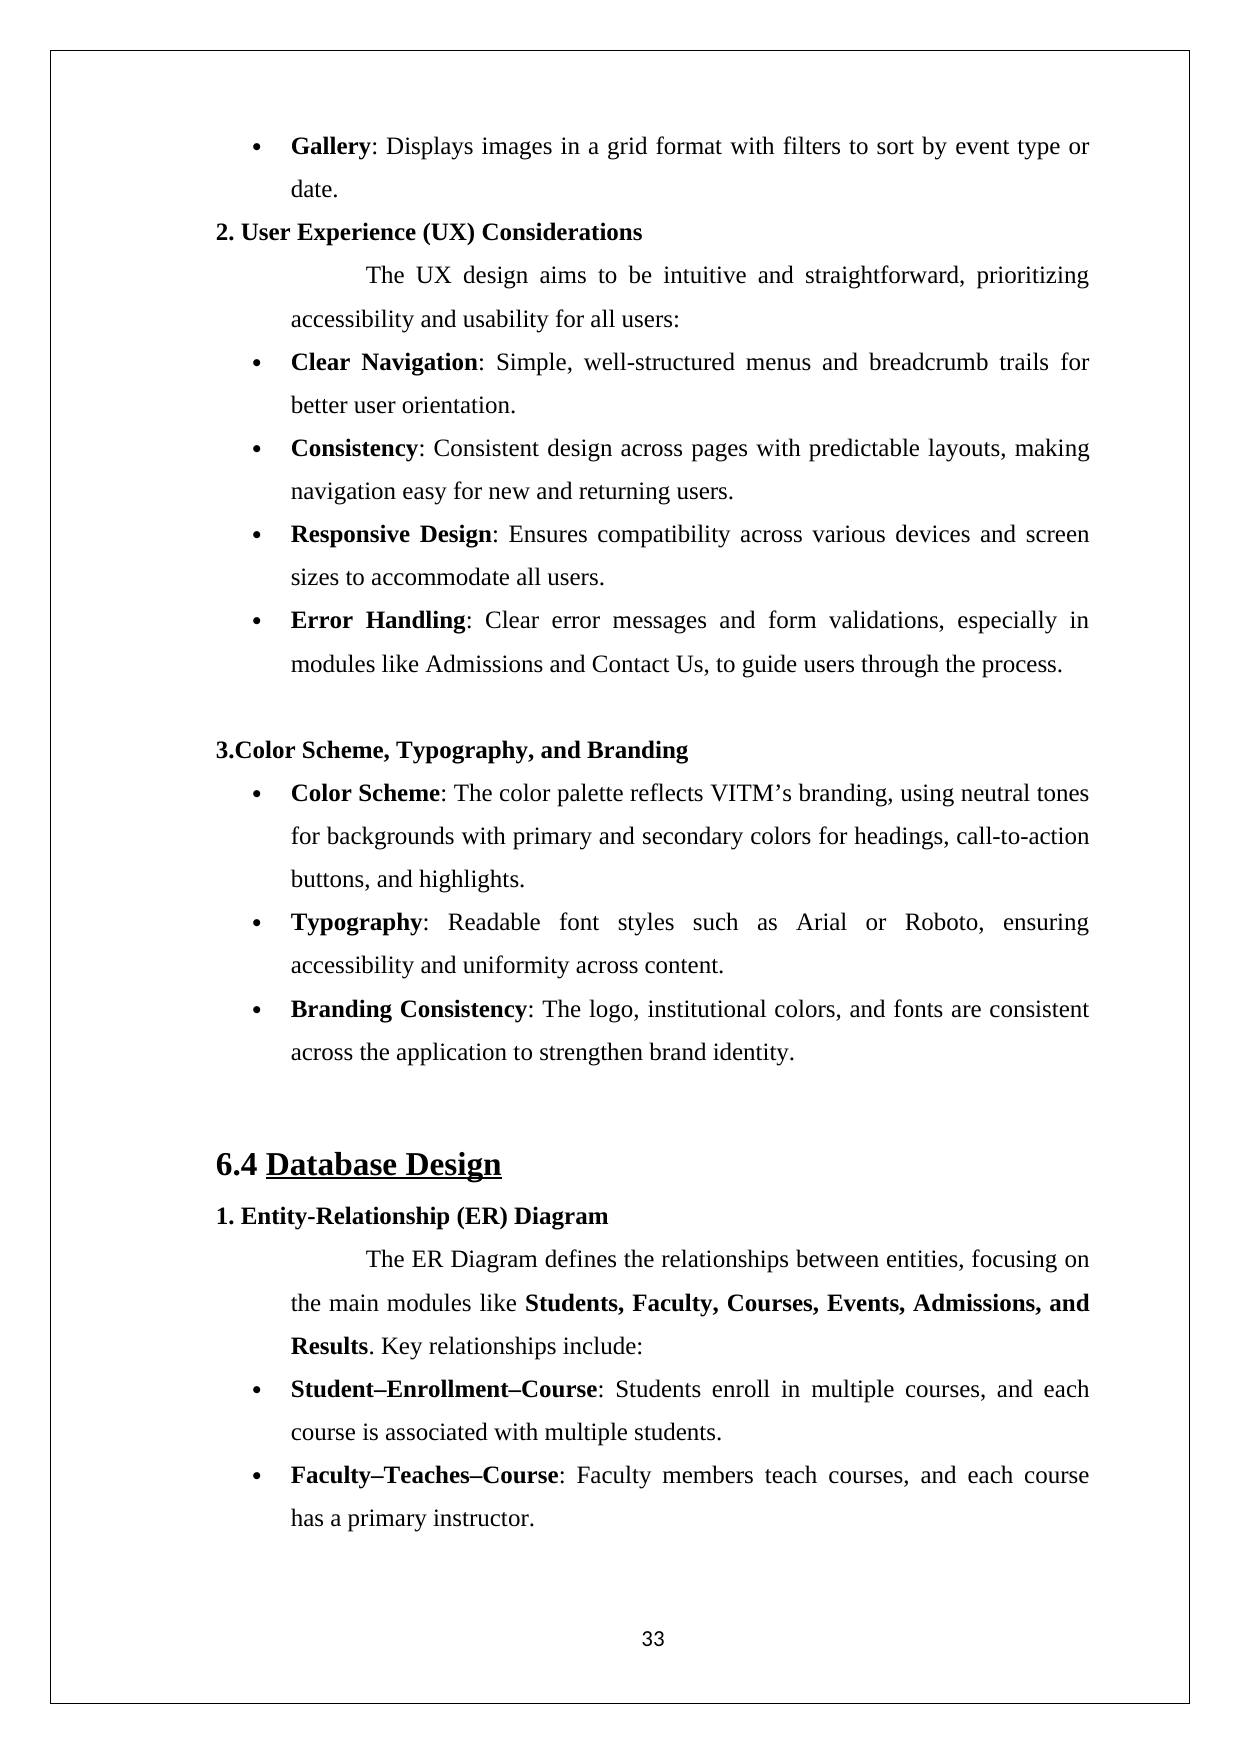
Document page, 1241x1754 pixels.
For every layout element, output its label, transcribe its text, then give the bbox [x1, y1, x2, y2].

list Responsive Design: Ensures compatibility across various devices and screen sizes to accommodate all users. [253, 519, 1090, 591]
text 2. User Experience (UX) Considerations [216, 217, 1090, 246]
text 3.Color Scheme, Typography, and Branding [216, 735, 1090, 764]
list Branding Consistency: The logo, institutional colors, and fonts are consistent across the application to strengthen brand identity. [253, 994, 1090, 1066]
list Consistency: Consistent design across pages with predictable layouts, making navigation easy for new and returning users. [253, 433, 1090, 505]
list The UX design aims to be intuitive and straightforward, prioritizing accessibility and usability for all users: [291, 261, 1090, 332]
list Faculty–Teaches–Course: Faculty members teach courses, and each course has a primary instructor. [253, 1460, 1090, 1532]
list Student–Enrollment–Course: Students enroll in multiple courses, and each course is associated with multiple students. [253, 1374, 1090, 1446]
list Color Scheme: The color palette reflects VITM’s branding, using neutral tones for backgrounds with primary and secondary colors for headings, call-to-action buttons, and highlights. [253, 778, 1090, 893]
text 1. Entity-Relationship (ER) Diagram [216, 1201, 1090, 1230]
text 6.4 Database Design [216, 1144, 1090, 1182]
list Typography: Readable font styles such as Arial or Roboto, ensuring accessibility and uniformity across content. [253, 907, 1090, 979]
list Error Handling: Clear error messages and form validations, especially in modules like Admissions and Contact Us, to guide users through the process. [253, 606, 1090, 677]
list Clear Navigation: Simple, well-structured menus and breadcrumb trails for better user orientation. [253, 347, 1090, 419]
list Gallery: Displays images in a grid format with filters to sort by event type or date. [253, 131, 1090, 203]
list The ER Diagram defines the relationships between entities, focusing on the main modules like Students, Faculty, Courses, Events, Admissions, and Results. Key relationships include: [291, 1244, 1090, 1359]
